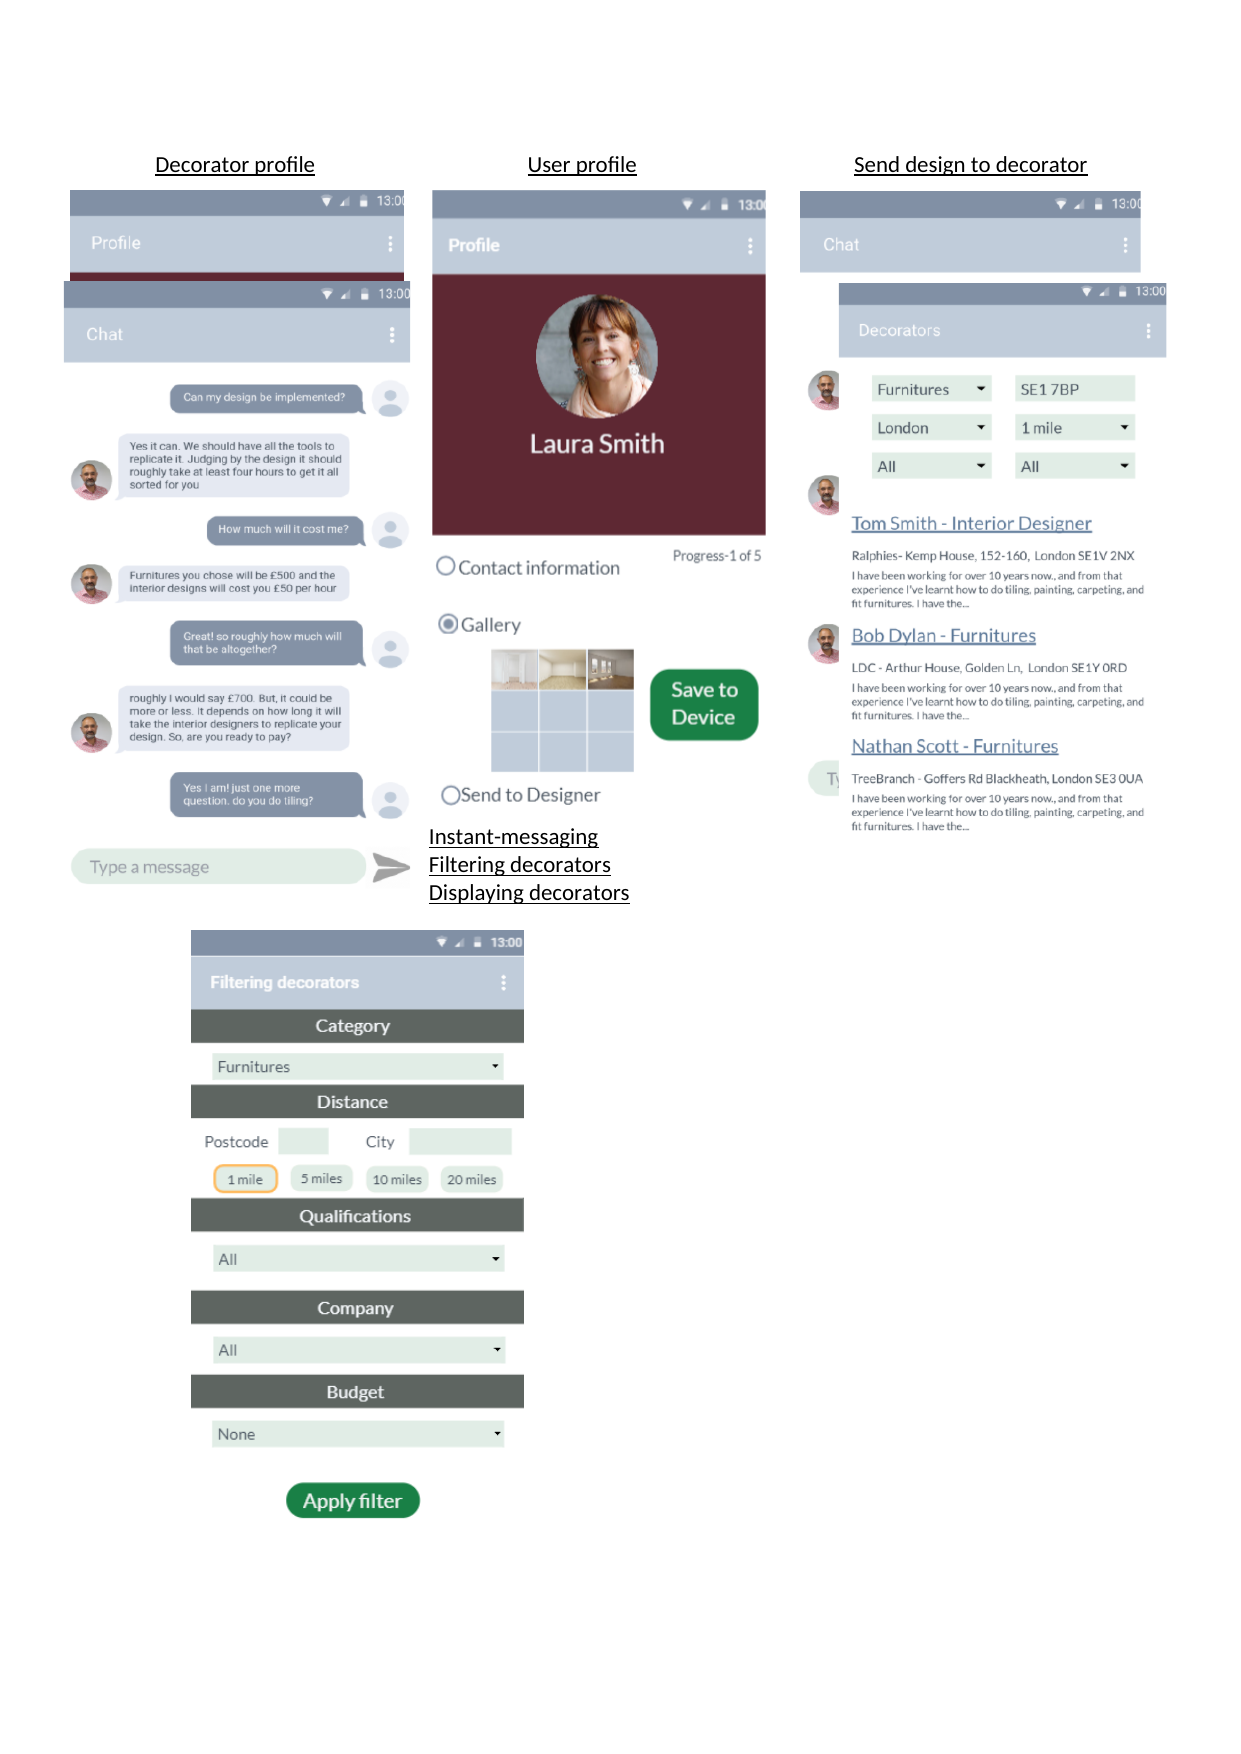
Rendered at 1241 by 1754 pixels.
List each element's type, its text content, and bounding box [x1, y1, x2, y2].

picture [800, 191, 1167, 868]
picture [431, 190, 765, 806]
picture [63, 190, 410, 891]
text Decorator profile User profile Send design to decorator [150, 150, 1090, 178]
picture [191, 930, 524, 1526]
